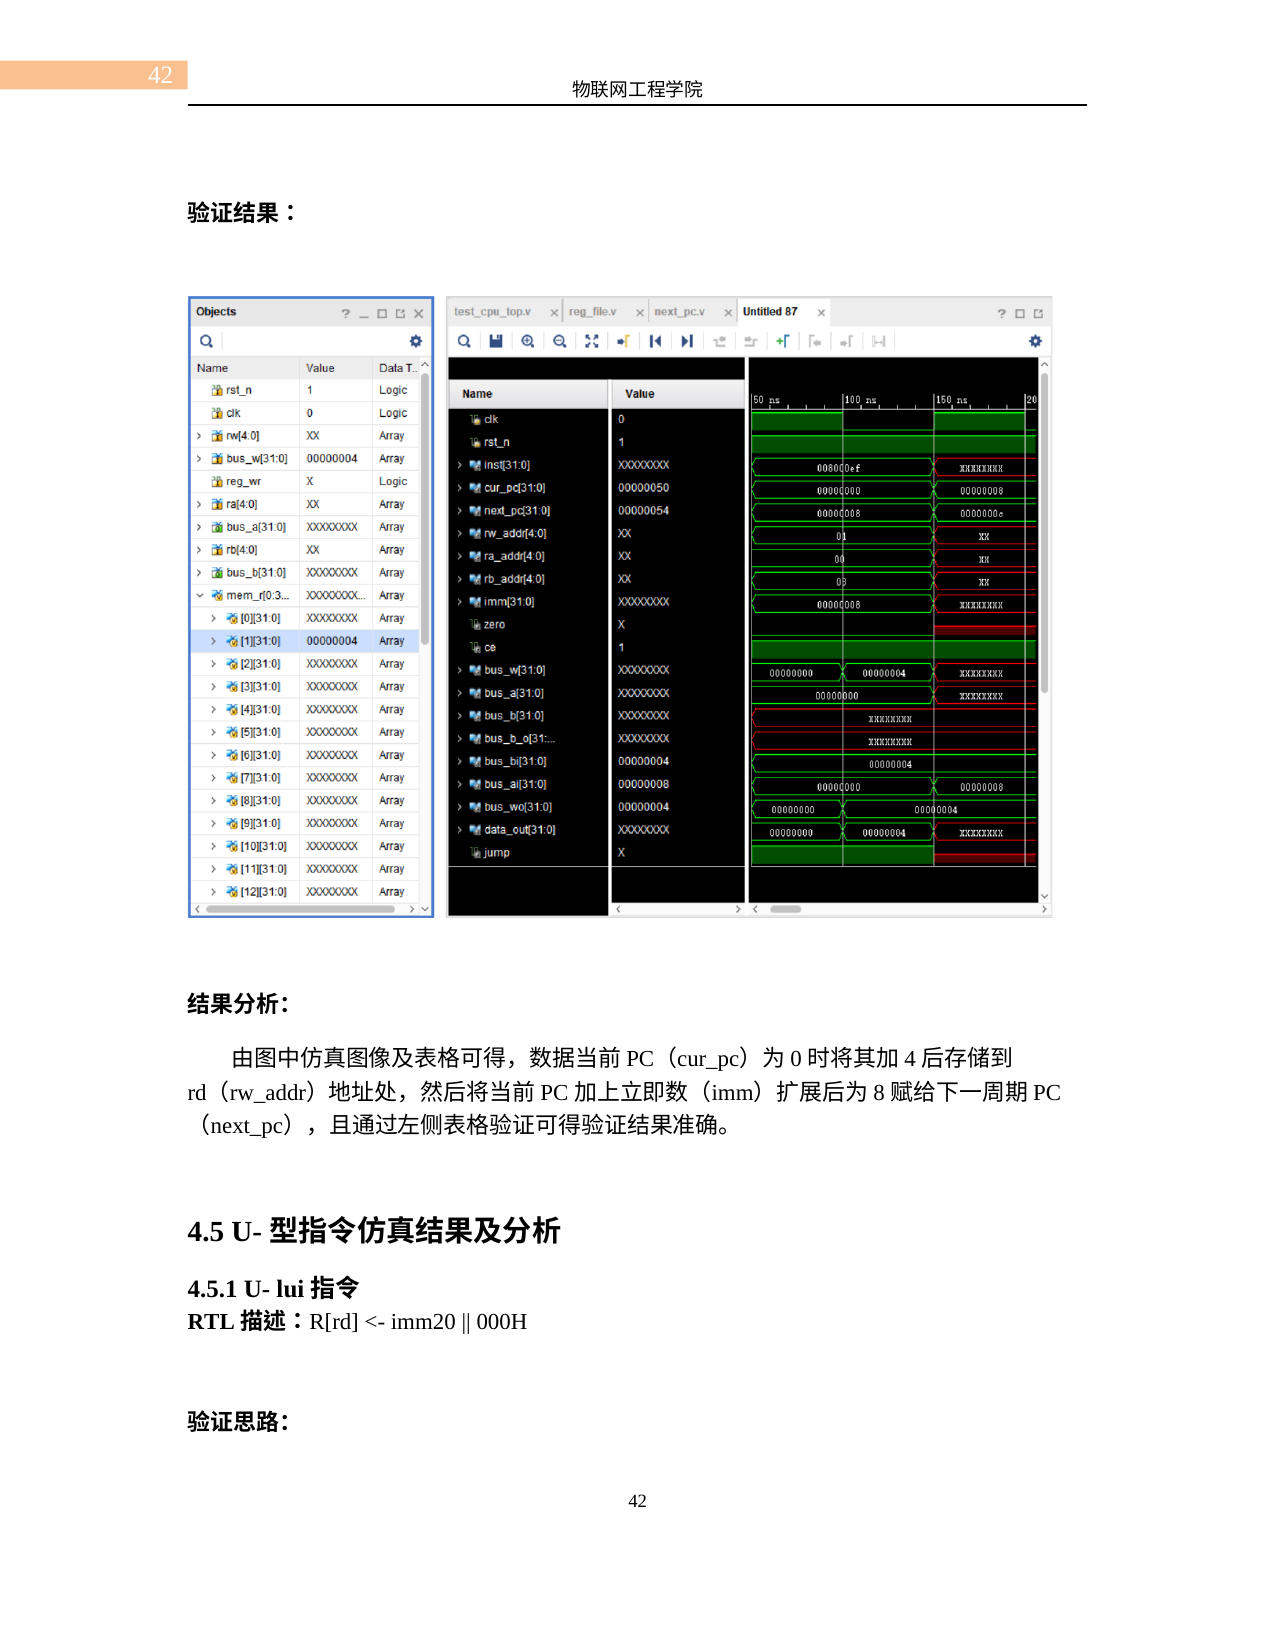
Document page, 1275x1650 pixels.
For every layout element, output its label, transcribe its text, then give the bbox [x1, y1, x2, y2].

text 验证思路： [187, 1404, 1087, 1437]
text 验证结果： [187, 197, 1087, 228]
subtitle 4.5.1 U- lui 指令 [187, 1271, 1087, 1305]
text 由图中仿真图像及表格可得，数据当前 PC（cur_pc）为 0 时将其加 4 后存储到 rd（rw_addr）地址处，然后将当前 PC 加上立即数（imm）扩展后为 8 赋给下一周期 PC （next_pc），且通过左侧表格验证可得验证结果准确。 [187, 1040, 1087, 1140]
picture [187, 296, 1053, 918]
text 结果分析： [187, 986, 1087, 1019]
subtitle 4.5 U- 型指令仿真结果及分析 [187, 1208, 1087, 1250]
text RTL 描述：R[rd] <- imm20 || 000H [187, 1305, 1087, 1336]
